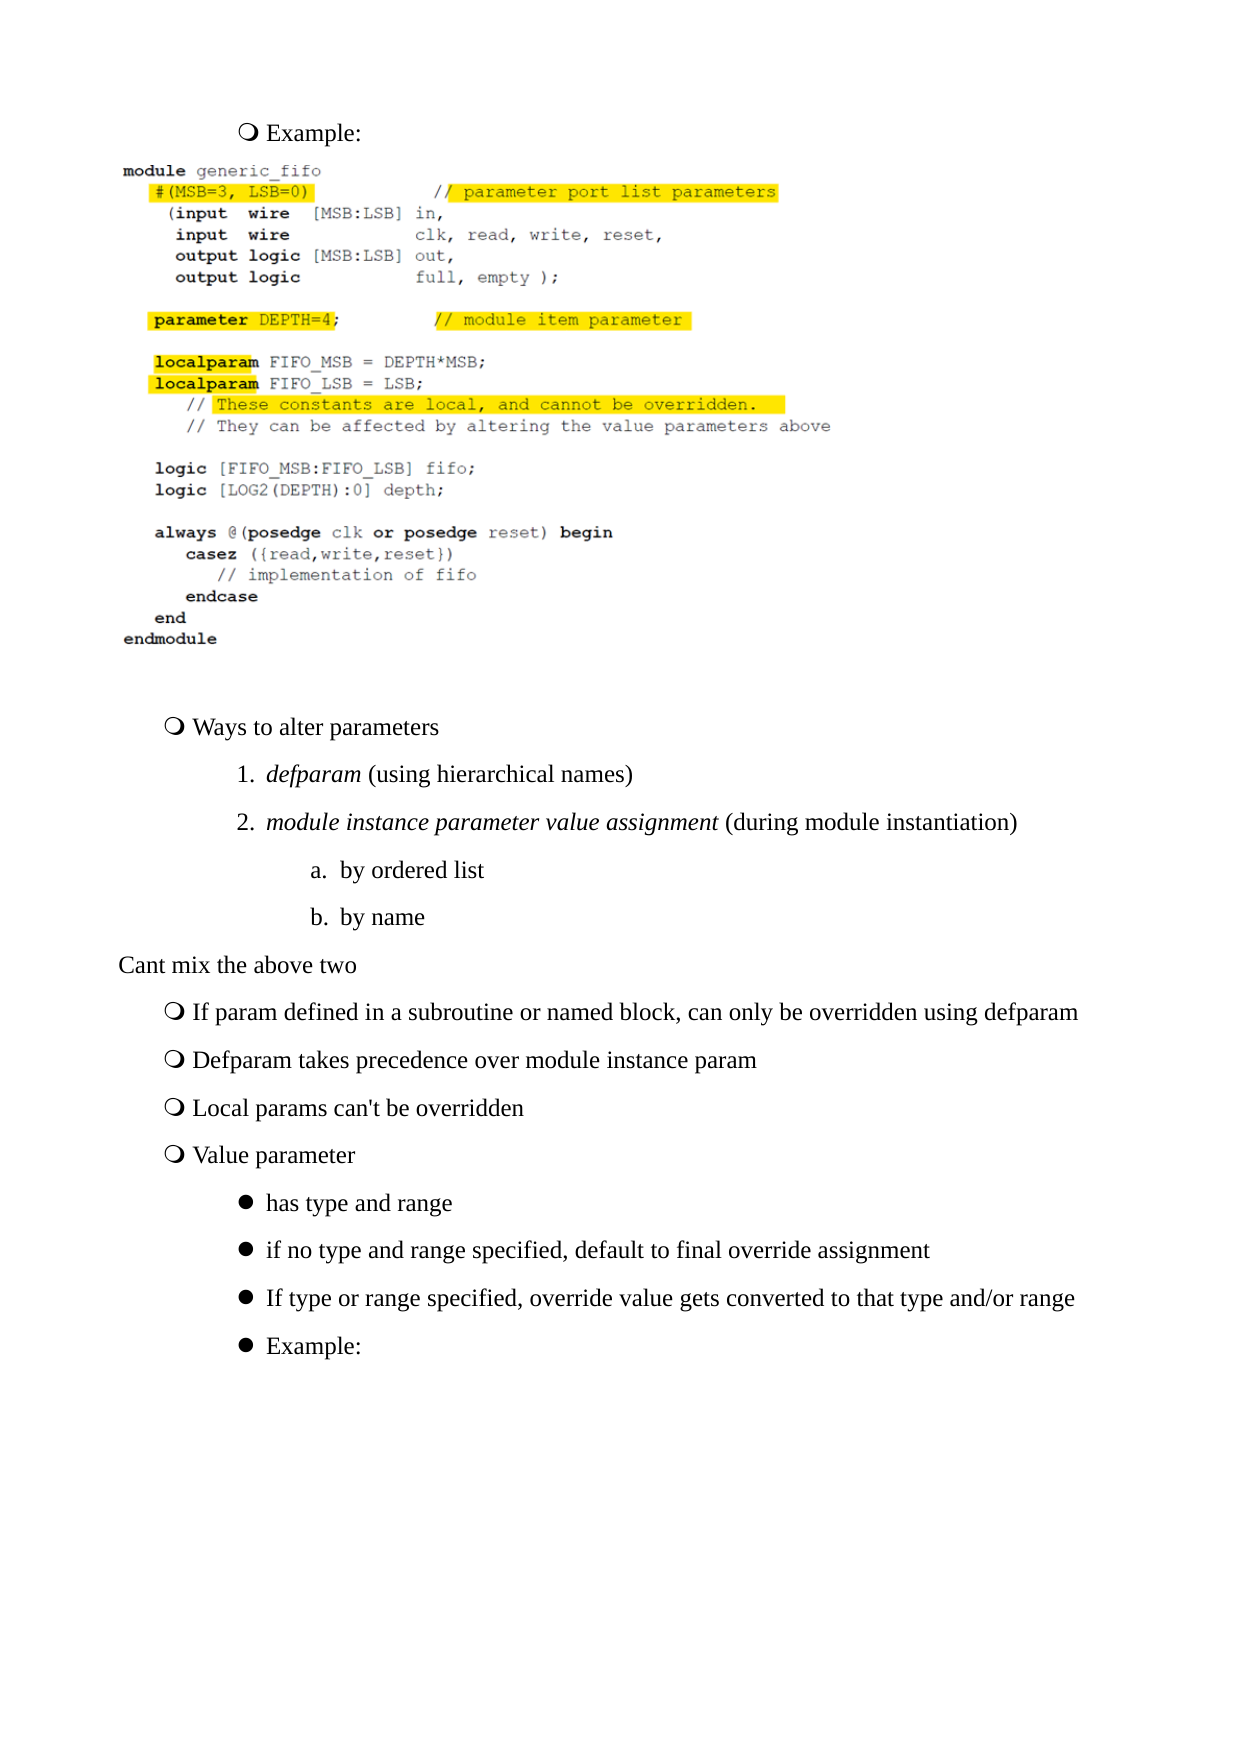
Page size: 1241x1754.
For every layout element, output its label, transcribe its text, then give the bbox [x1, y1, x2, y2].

picture [118, 165, 833, 646]
list Example: [236, 1331, 1122, 1359]
list Ways to alter parameters [162, 712, 1122, 741]
list Local params can't be overridden [162, 1093, 1122, 1121]
text Cant mix the above two [118, 950, 1122, 979]
list defparam (using hierarchical names) [236, 759, 1122, 788]
list If param defined in a subroutine or named block, can only be overridden using defparam [162, 997, 1122, 1026]
list module instance parameter value assignment (during module instantiation) [236, 807, 1122, 836]
list If type or range specified, override value gets converted to that type and/or range [236, 1283, 1122, 1312]
list Example: [236, 118, 1122, 147]
list by ordered list [310, 855, 1122, 883]
list Value parameter [162, 1140, 1122, 1169]
list if no type and range specified, default to final override assignment [236, 1236, 1122, 1264]
list has type and range [236, 1188, 1122, 1217]
list Defparam takes precedence over module instance param [162, 1045, 1122, 1074]
list by name [310, 902, 1122, 931]
